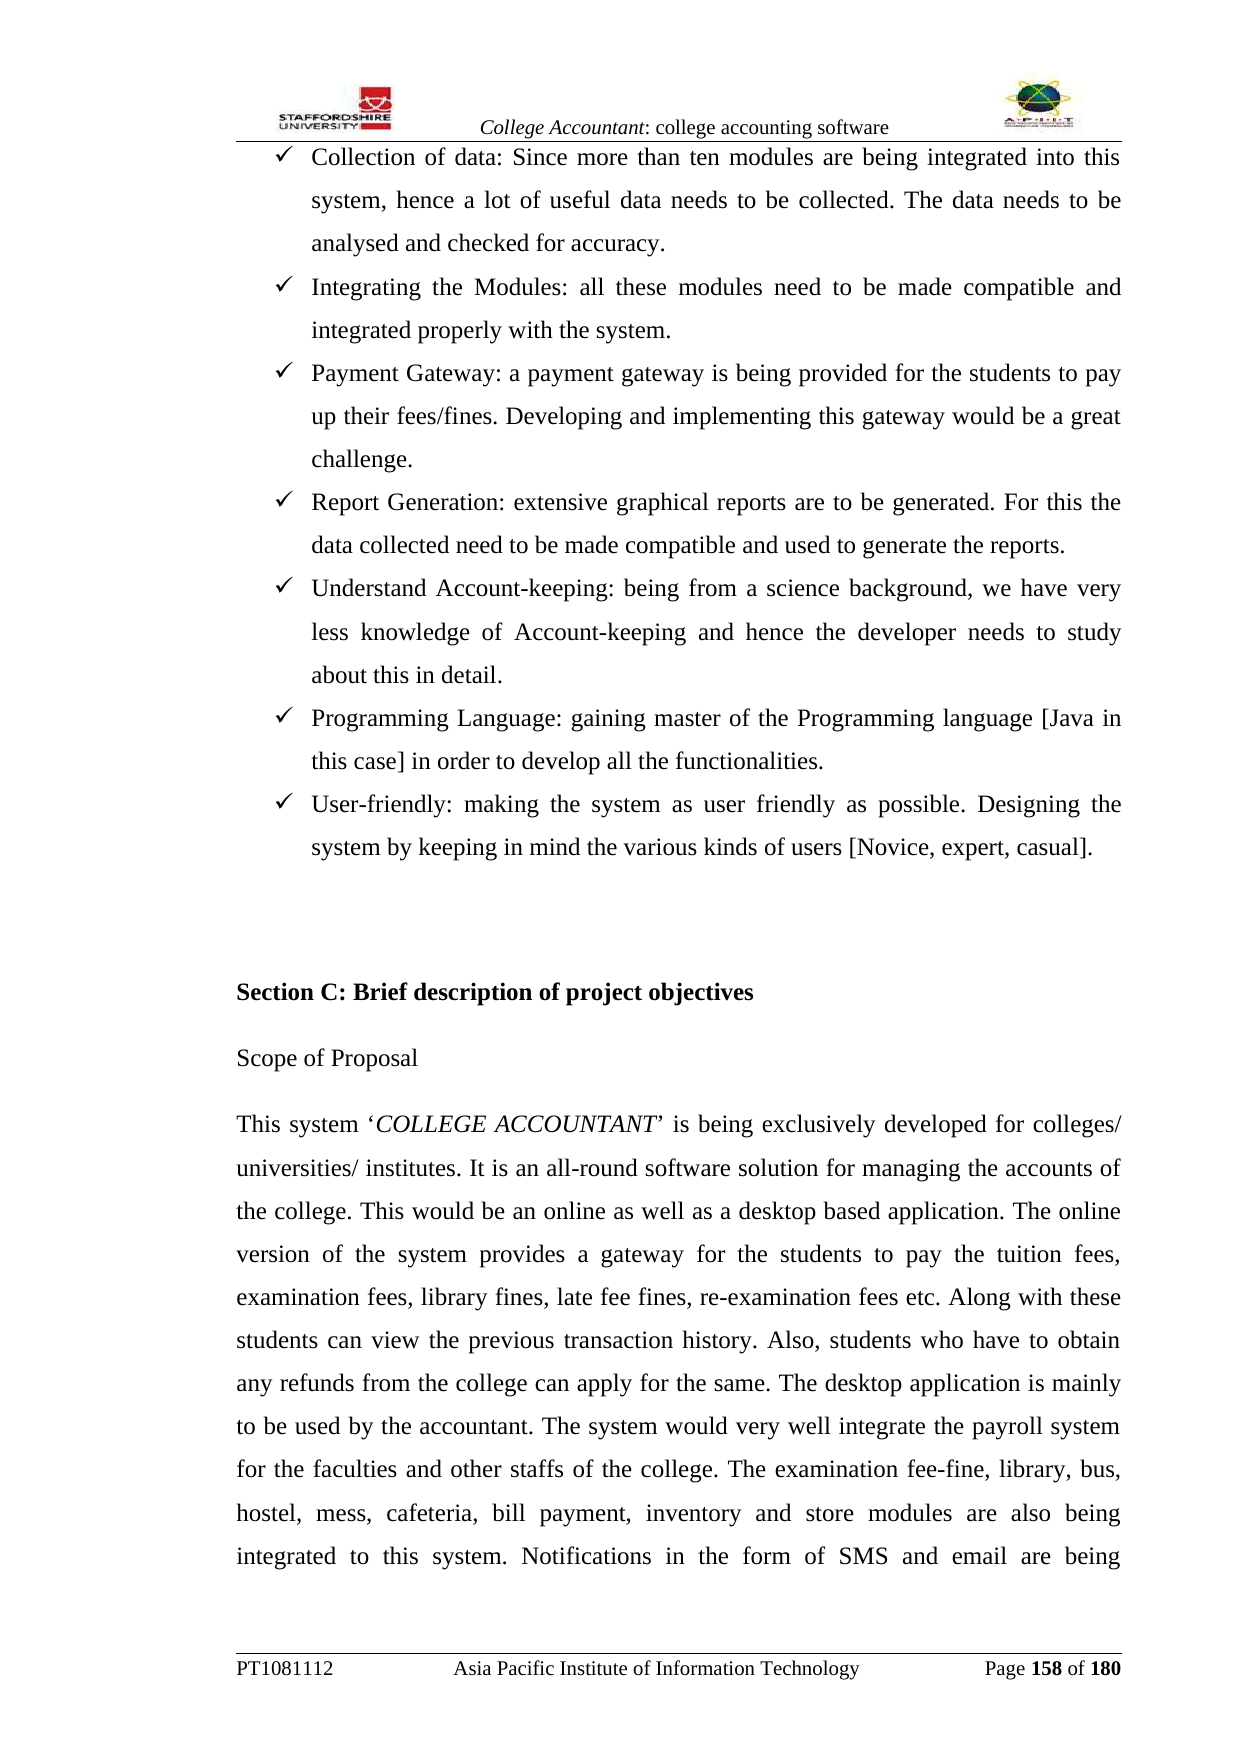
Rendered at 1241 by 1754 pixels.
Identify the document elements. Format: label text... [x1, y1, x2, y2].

picture [993, 73, 1083, 135]
list Understand Account-keeping: being from a science background, we have very less knowledge of Account-keeping and hence the developer needs to study about this in detail. [274, 573, 1122, 688]
picture [275, 84, 397, 135]
list Programming Language: gaining master of the Programming language [Java in this case] in order to develop all the functionalities. [274, 703, 1122, 775]
list Payment Gateway: a payment gateway is being provided for the students to pay up their fees/fines. Developing and implementing this gateway would be a great challenge. [274, 358, 1122, 473]
list User-friendly: making the system as user friendly as possible. Designing the system by keeping in mind the various kinds of users [Novice, expert, casual]. [274, 789, 1122, 861]
list Report Generation: extensive graphical reports are to be generated. For this the data collected need to be made compatible and used to generate the reports. [274, 487, 1122, 559]
text Scope of Proposal [236, 1043, 1122, 1072]
list Collection of data: Since more than ten modules are being integrated into this system, hence a lot of useful data needs to be collected. The data needs to be analysed and checked for accuracy. [274, 142, 1122, 257]
list Integrating the Modules: all these modules need to be made compatible and integrated properly with the system. [274, 272, 1122, 343]
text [236, 1109, 1122, 1569]
text Section C: Brief description of project objectives [236, 977, 1122, 1006]
